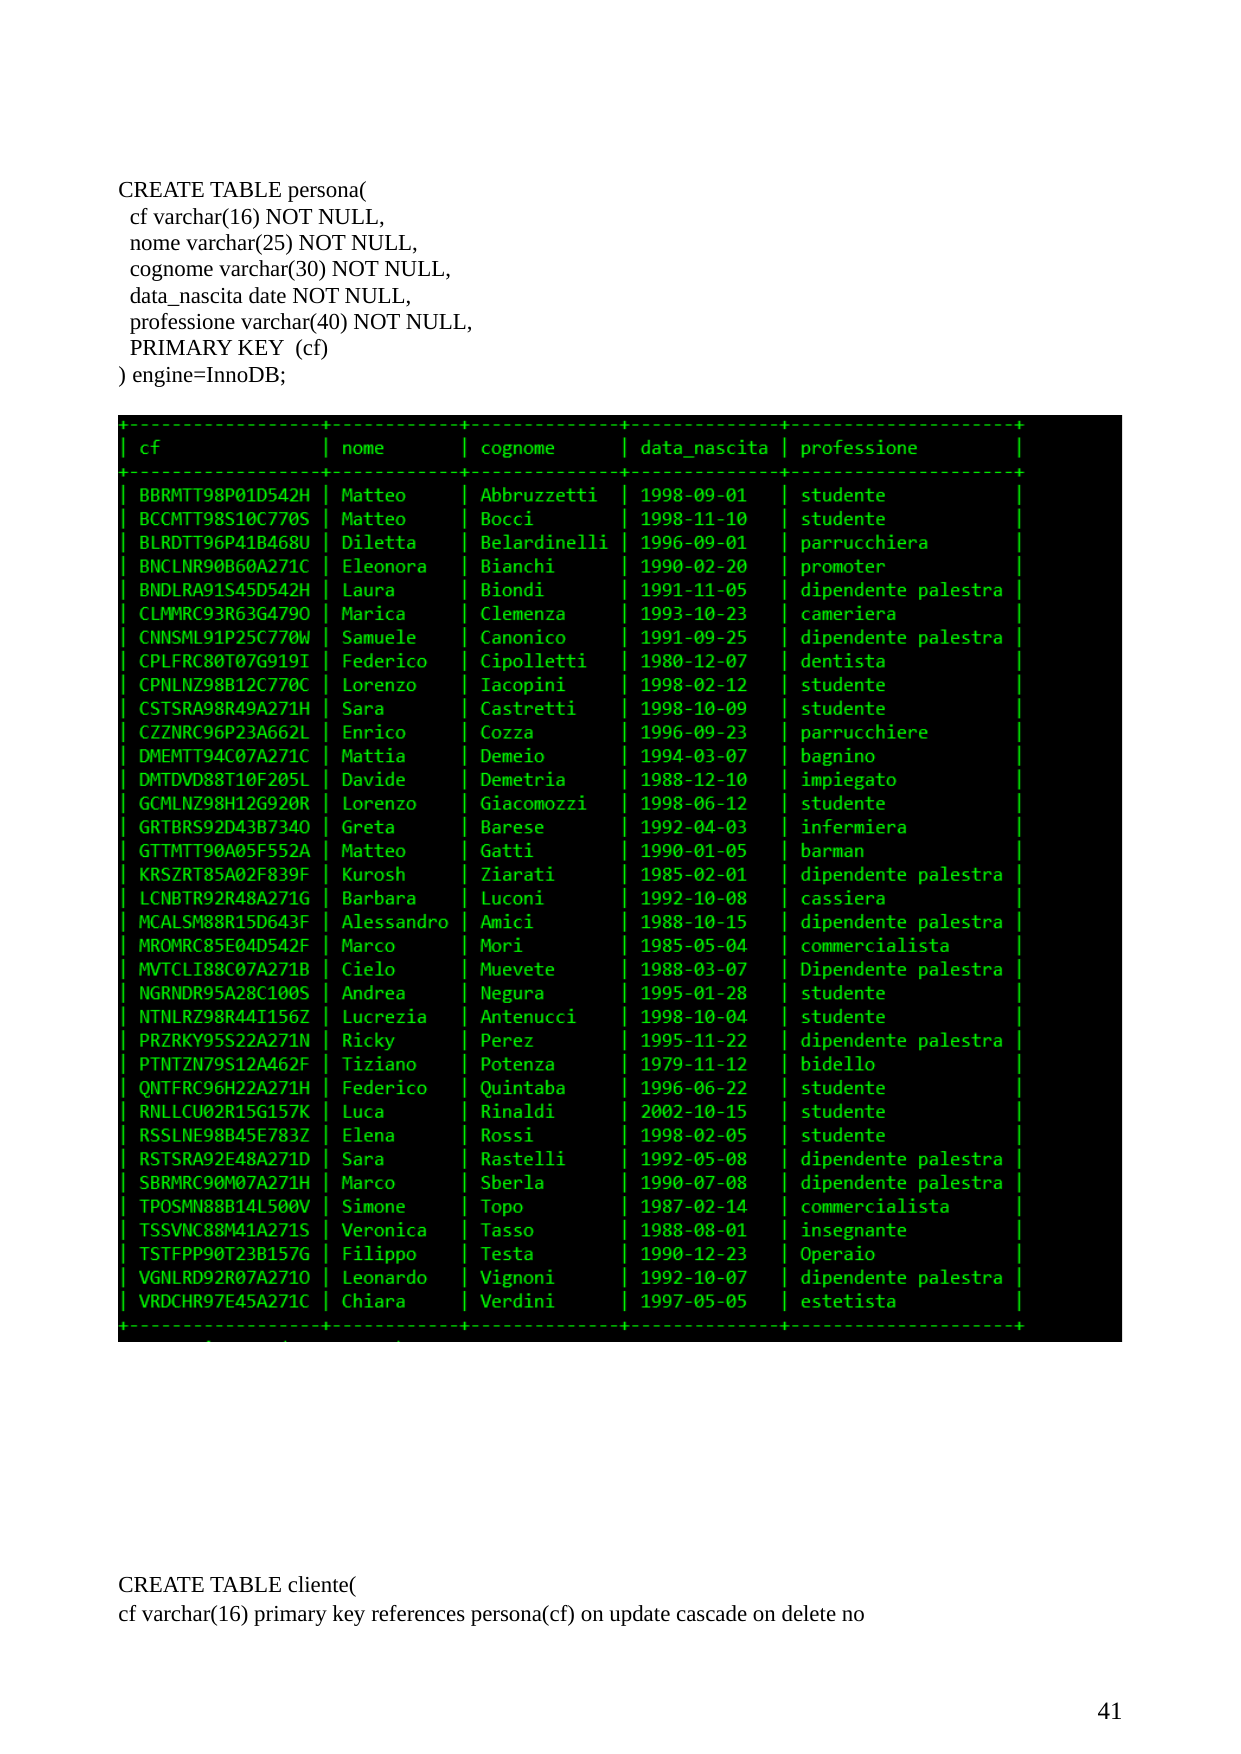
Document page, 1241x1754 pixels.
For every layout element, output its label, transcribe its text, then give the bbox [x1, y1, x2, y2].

text cf varchar(16) primary key references persona(cf) on update cascade on delete no [118, 1600, 1122, 1626]
text CREATE TABLE persona( [118, 176, 1122, 203]
text data_nascita date NOT NULL, [118, 282, 1122, 308]
text cognome varchar(30) NOT NULL, [118, 255, 1122, 282]
text CREATE TABLE cliente( [118, 1571, 1122, 1598]
text nome varchar(25) NOT NULL, [118, 229, 1122, 255]
text ) engine=InnoDB; [118, 361, 1122, 387]
text PRIMARY KEY (cf) [118, 334, 1122, 361]
text cf varchar(16) NOT NULL, [118, 203, 1122, 229]
text professione varchar(40) NOT NULL, [118, 308, 1122, 334]
picture [118, 415, 1123, 1342]
